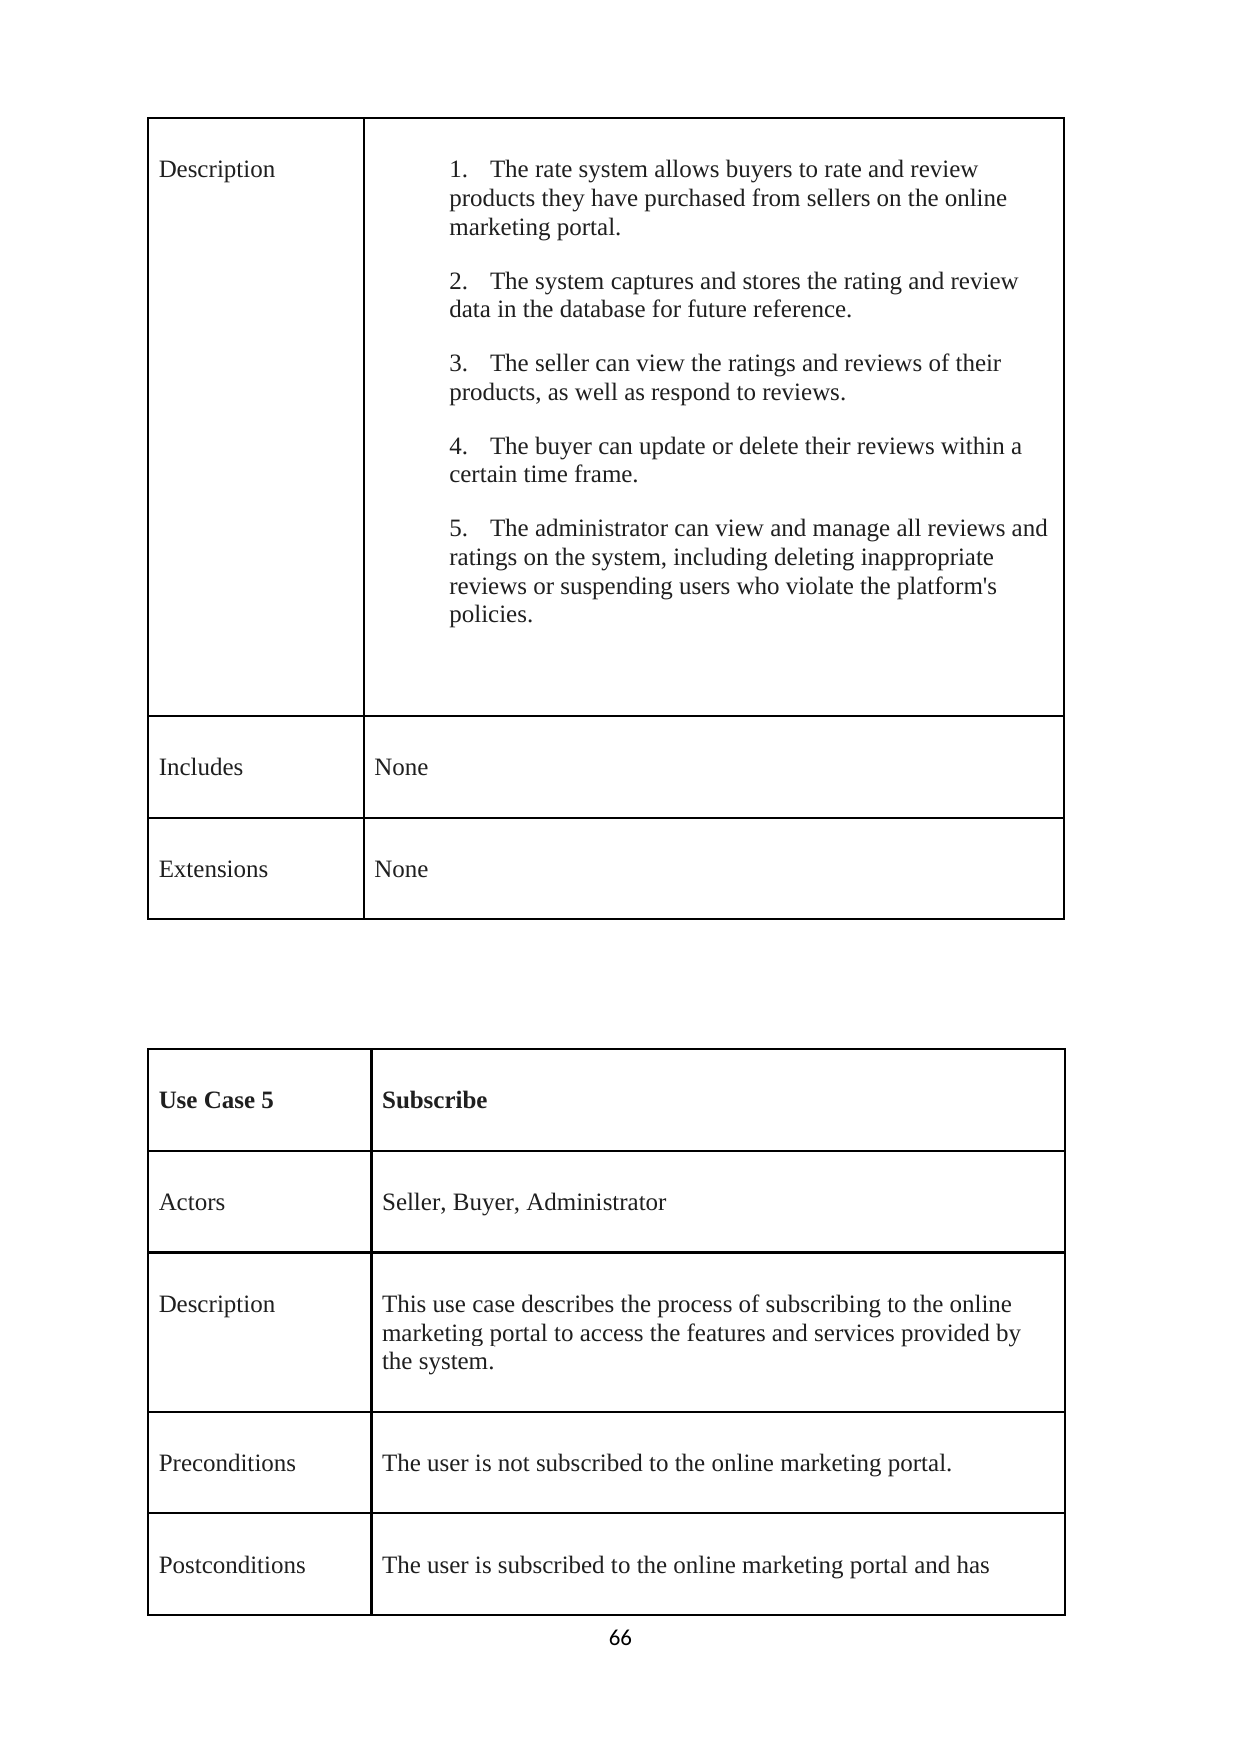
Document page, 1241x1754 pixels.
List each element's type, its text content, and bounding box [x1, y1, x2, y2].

table_cell Actors [149, 1152, 370, 1251]
table_cell None [365, 717, 1063, 817]
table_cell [373, 1514, 1064, 1614]
table_cell 1. The rate system allows buyers to rate and review products they have purchased from sellers on the online marketing portal. 2. The system captures and stores the rating and review data in the database for future reference. 3. The seller can view the ratings and reviews of their products, as well as respond to reviews. 4. The buyer can update or delete their reviews within a certain time frame. 5. The administrator can view and manage all reviews and ratings on the system, including deleting inappropriate reviews or suspending users who violate the platform's policies. [365, 119, 1063, 715]
table_header Use Case 5 [149, 1050, 370, 1150]
table_cell Description [149, 119, 363, 715]
table_cell Preconditions [149, 1413, 370, 1512]
table_header Subscribe [373, 1050, 1064, 1150]
table_cell Includes [149, 717, 363, 817]
table_cell None [365, 819, 1063, 918]
table_cell Seller, Buyer, Administrator [373, 1152, 1064, 1251]
table_cell Description [149, 1254, 370, 1411]
table_cell This use case describes the process of subscribing to the online marketing portal to access the features and services provided by the system. [373, 1254, 1064, 1411]
table_cell Extensions [149, 819, 363, 918]
table_cell The user is not subscribed to the online marketing portal. [373, 1413, 1064, 1512]
table_cell Postconditions [149, 1514, 370, 1614]
